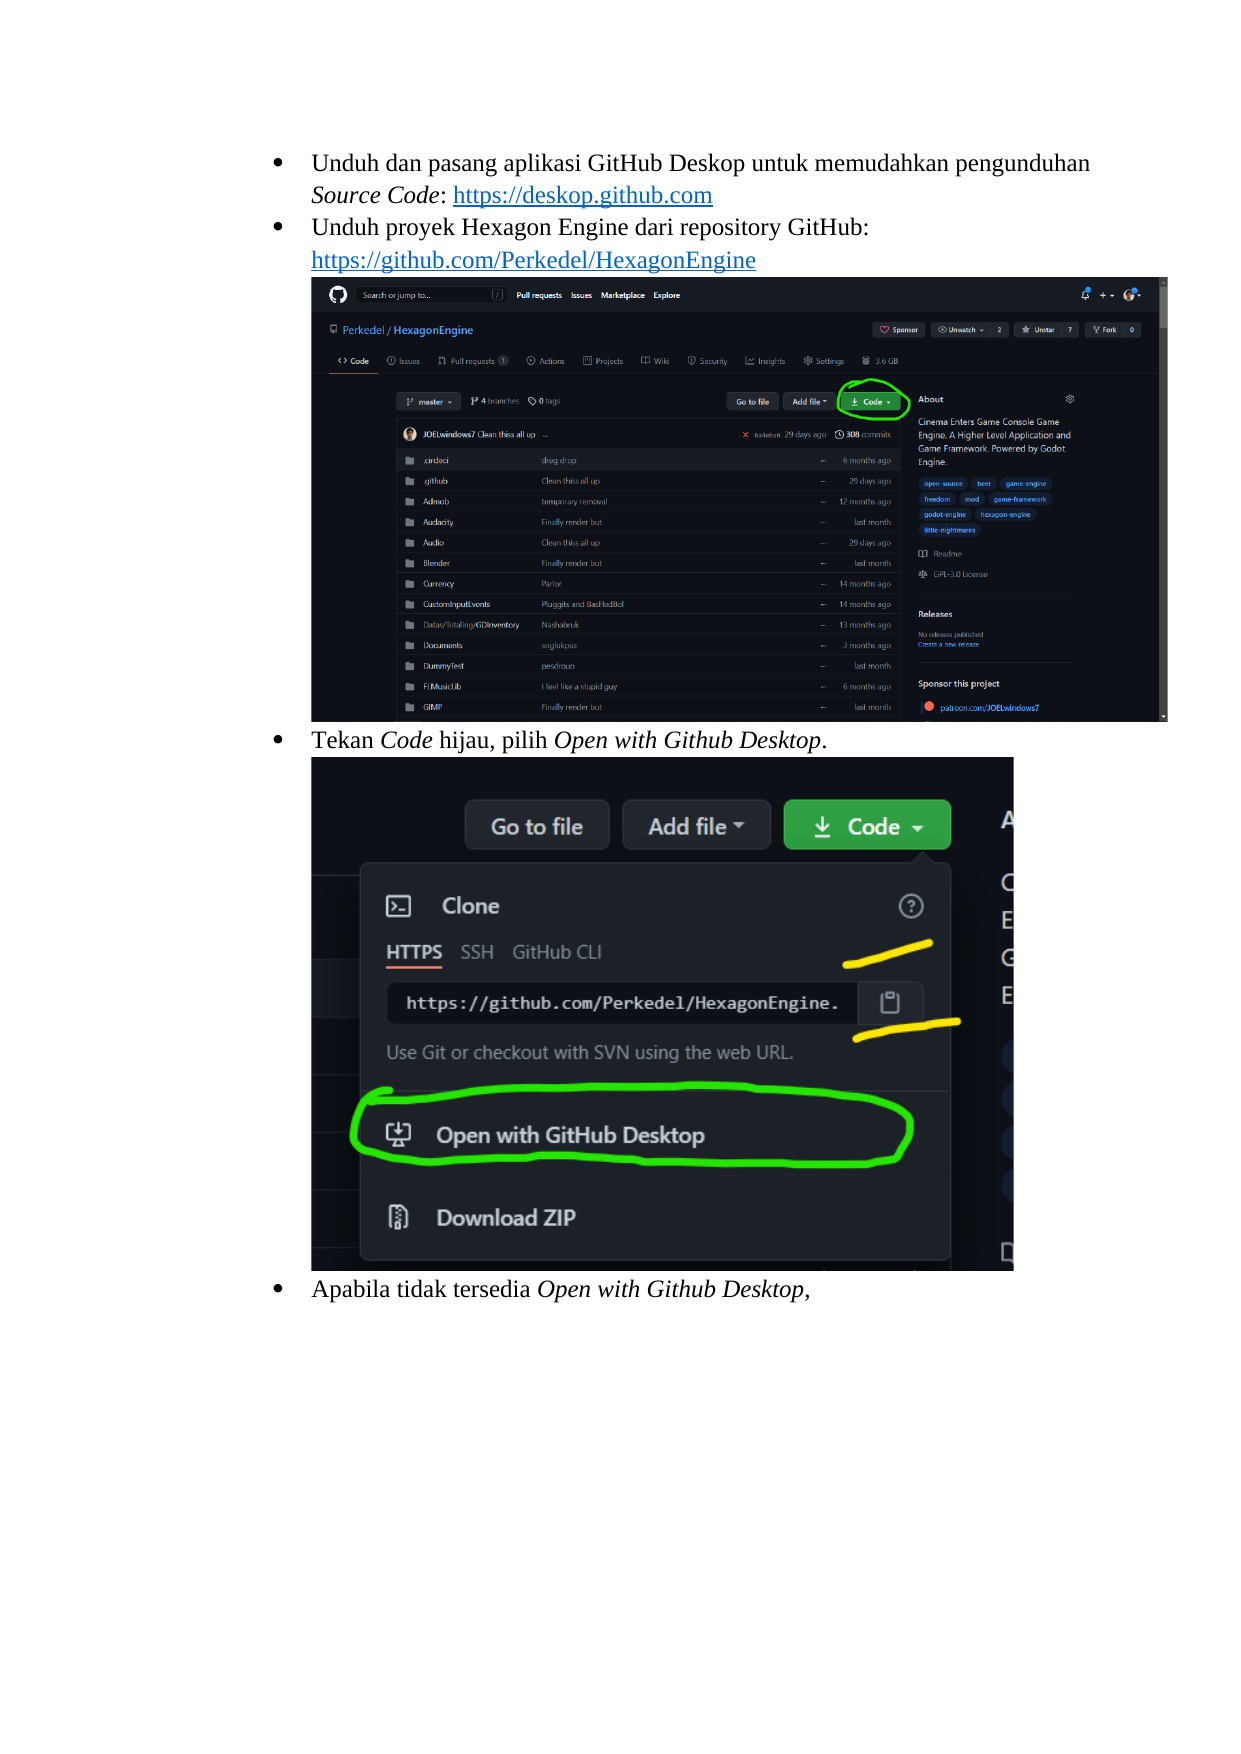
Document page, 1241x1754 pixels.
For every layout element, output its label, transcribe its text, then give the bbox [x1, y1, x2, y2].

picture [311, 277, 1168, 722]
picture [311, 757, 1014, 1271]
list Unduh dan pasang aplikasi GitHub Deskop untuk memudahkan pengunduhan Source Code: https://deskop.github.com [274, 148, 1092, 209]
list Apabila tidak tersedia Open with Github Desktop, [274, 1274, 1092, 1335]
